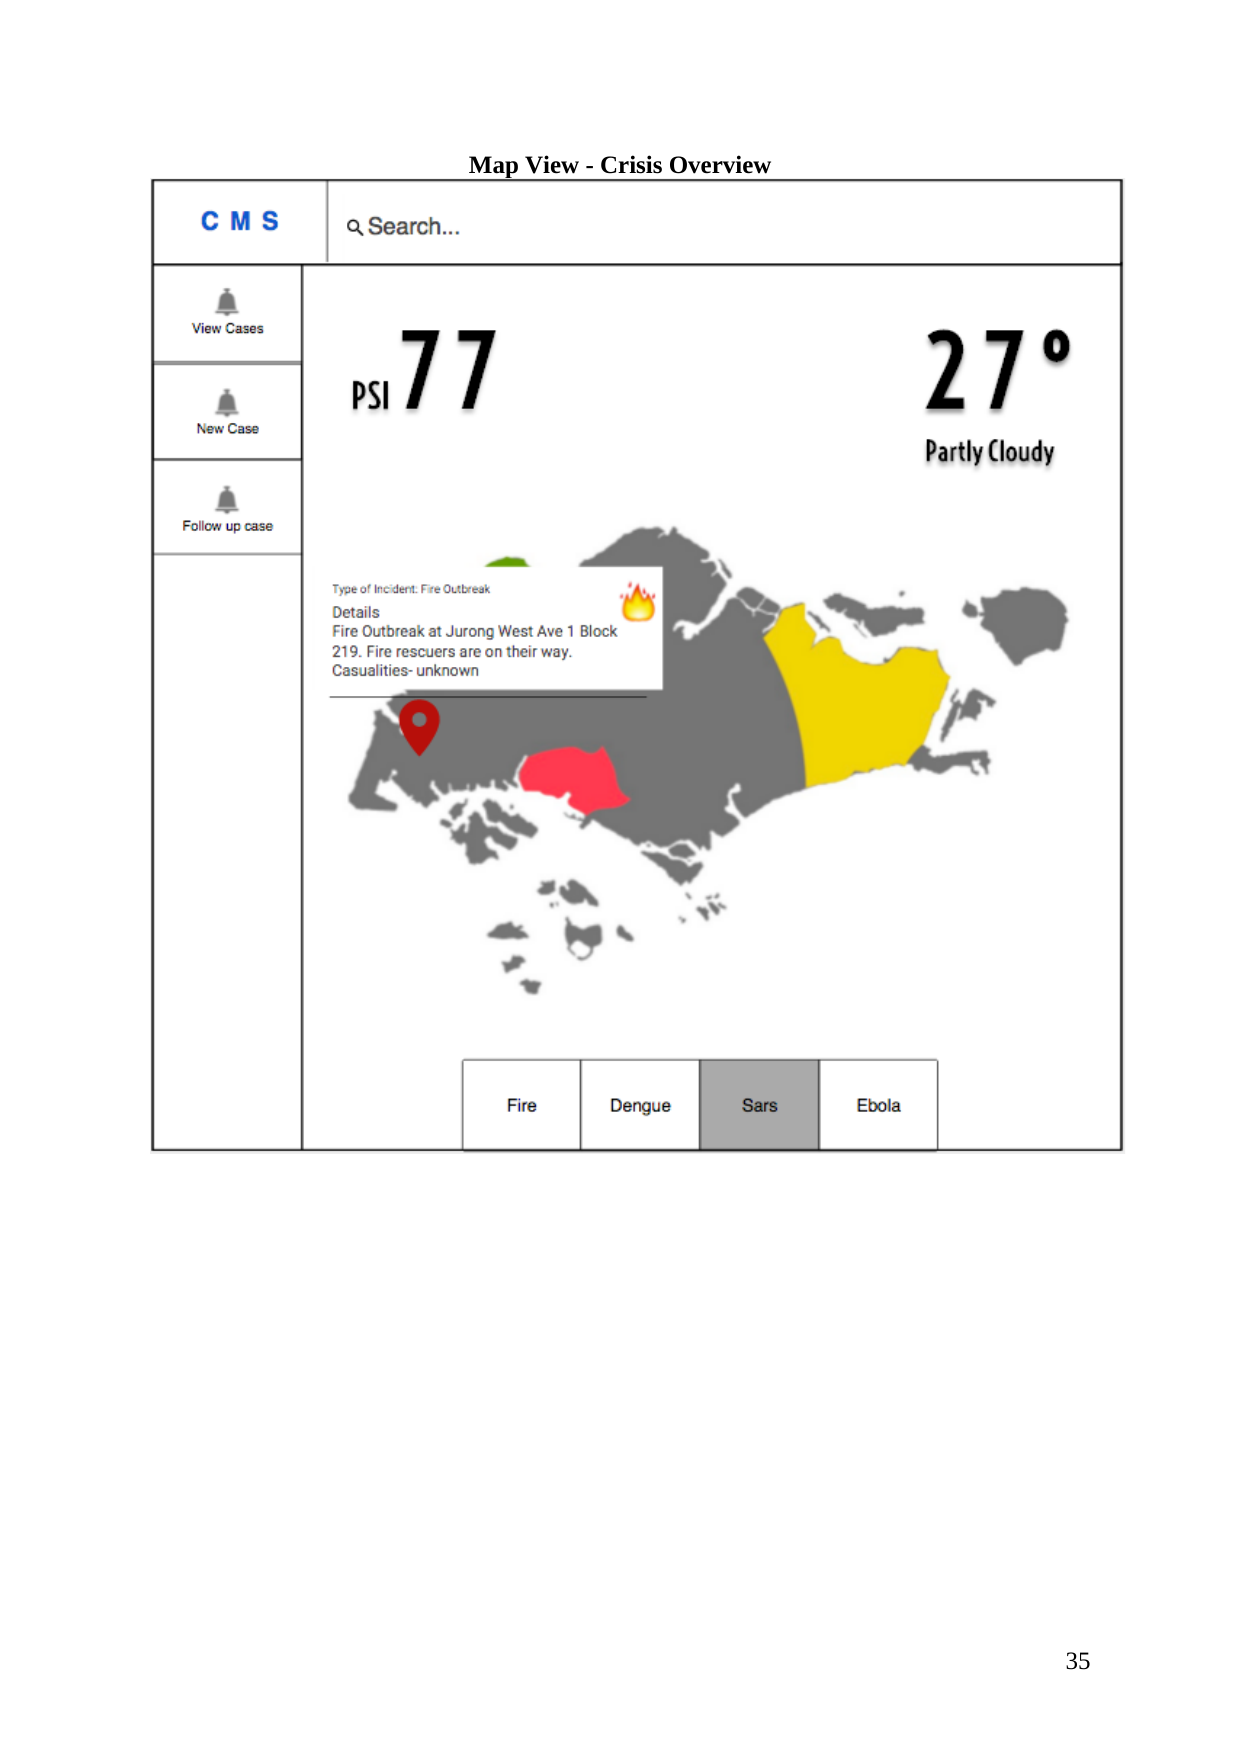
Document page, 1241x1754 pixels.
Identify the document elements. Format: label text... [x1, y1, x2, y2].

subtitle Map View - Crisis Overview [150, 150, 1090, 178]
picture [150, 178, 1125, 1154]
